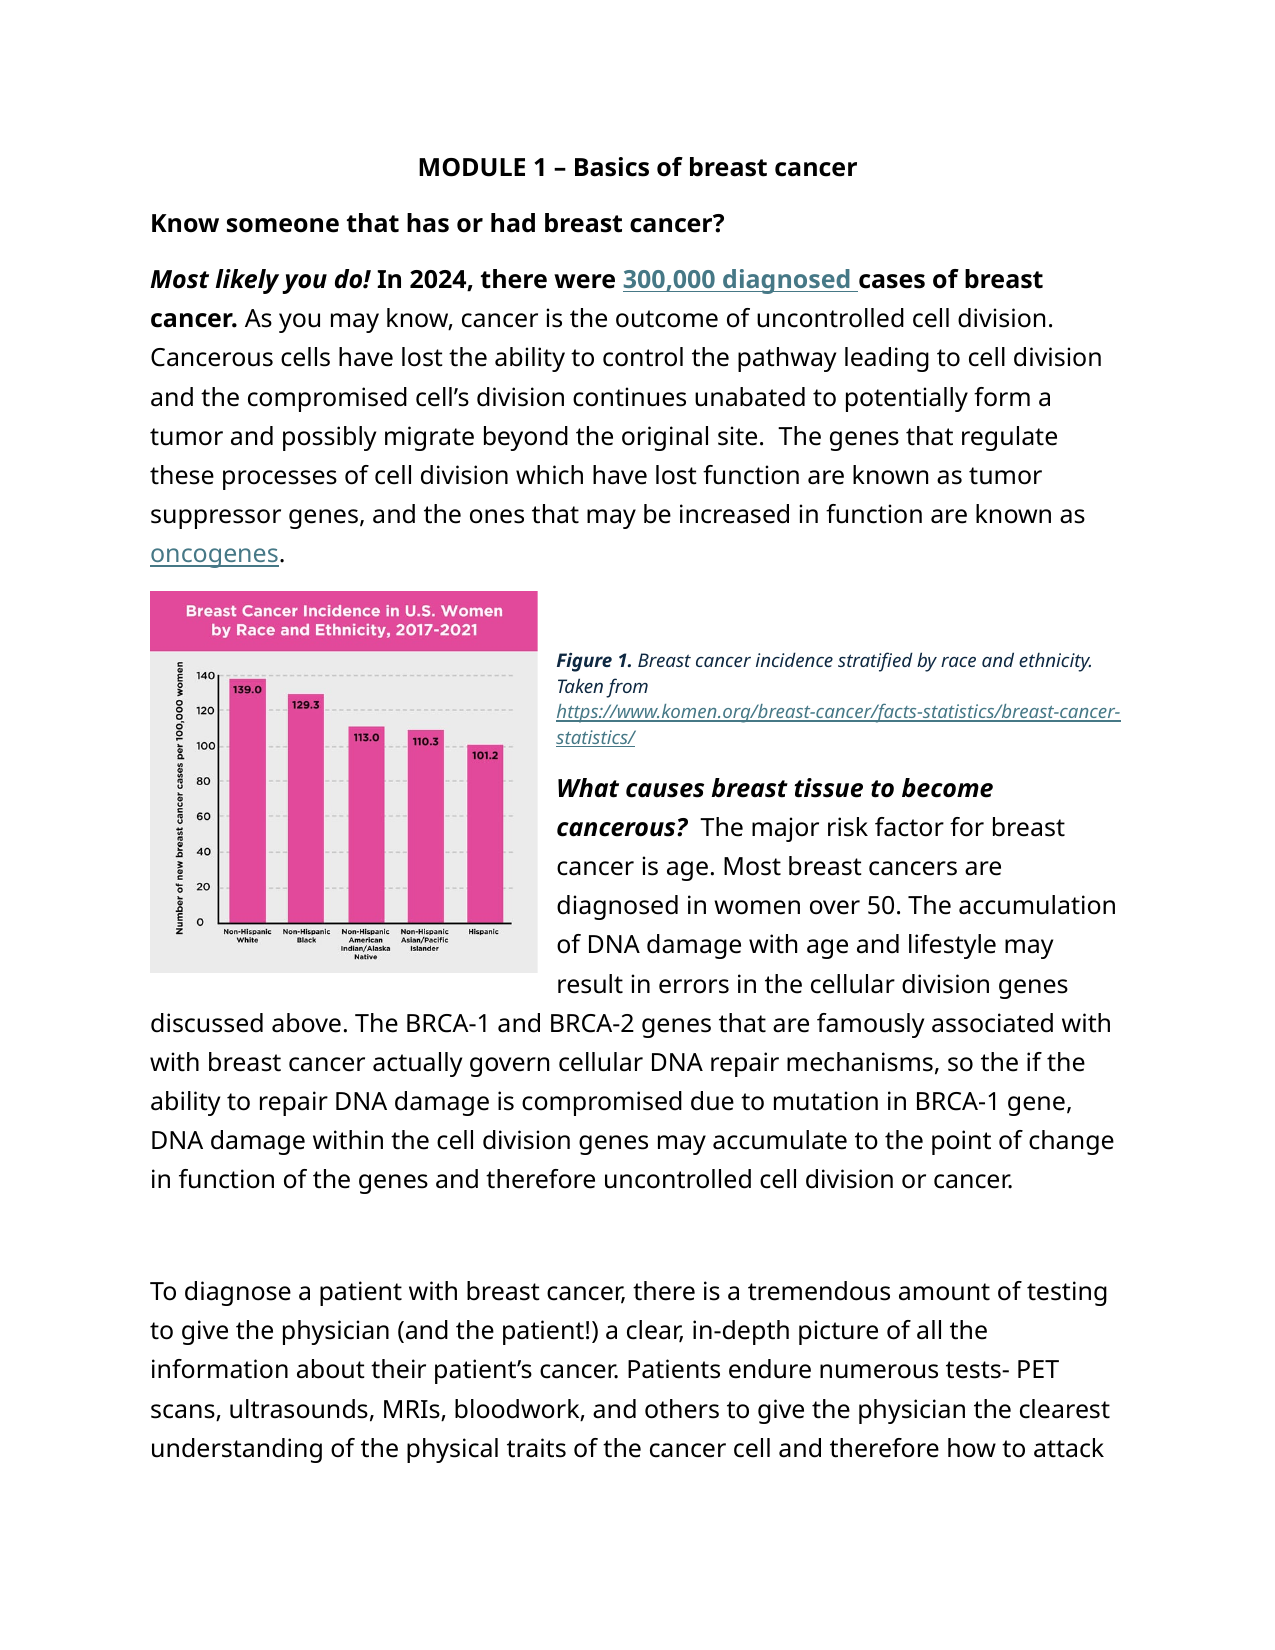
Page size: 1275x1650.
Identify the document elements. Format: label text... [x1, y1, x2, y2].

picture [150, 591, 538, 973]
text What causes breast tissue to become cancerous? The major risk factor for breast cancer is age. Most breast cancers are diagnosed in women over 50. The accumulation of DNA damage with age and lifestyle may result in errors in the cellular division genes discussed above. The BRCA-1 and BRCA-2 genes that are famously associated with with breast cancer actually govern cellular DNA repair mechanisms, so the if the ability to repair DNA damage is compromised due to mutation in BRCA-1 gene, DNA damage within the cell division genes may accumulate to the point of change in function of the genes and therefore uncontrolled cell division or cancer. [150, 770, 1125, 1196]
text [150, 1274, 1125, 1464]
text Most likely you do! In 2024, there were 300,000 diagnosed cases of breast cancer. As you may know, cancer is the outcome of uncontrolled cell division. Cancerous cells have lost the ability to control the pathway leading to cell division and the compromised cell’s division continues unabated to potentially form a tumor and possibly migrate beyond the original site. The genes that regulate these processes of cell division which have lost function are known as tumor suppressor genes, and the ones that may be increased in function are known as oncogenes. [150, 262, 1125, 570]
text Know someone that has or had breast cancer? [150, 206, 1125, 240]
text MODULE 1 – Basics of breast cancer [150, 150, 1125, 184]
text Figure 1. Breast cancer incidence stratified by race and ethnicity. Taken from https://www.komen.org/breast-cancer/facts-statistics/breast-cancer-statistics/ [538, 647, 1125, 749]
